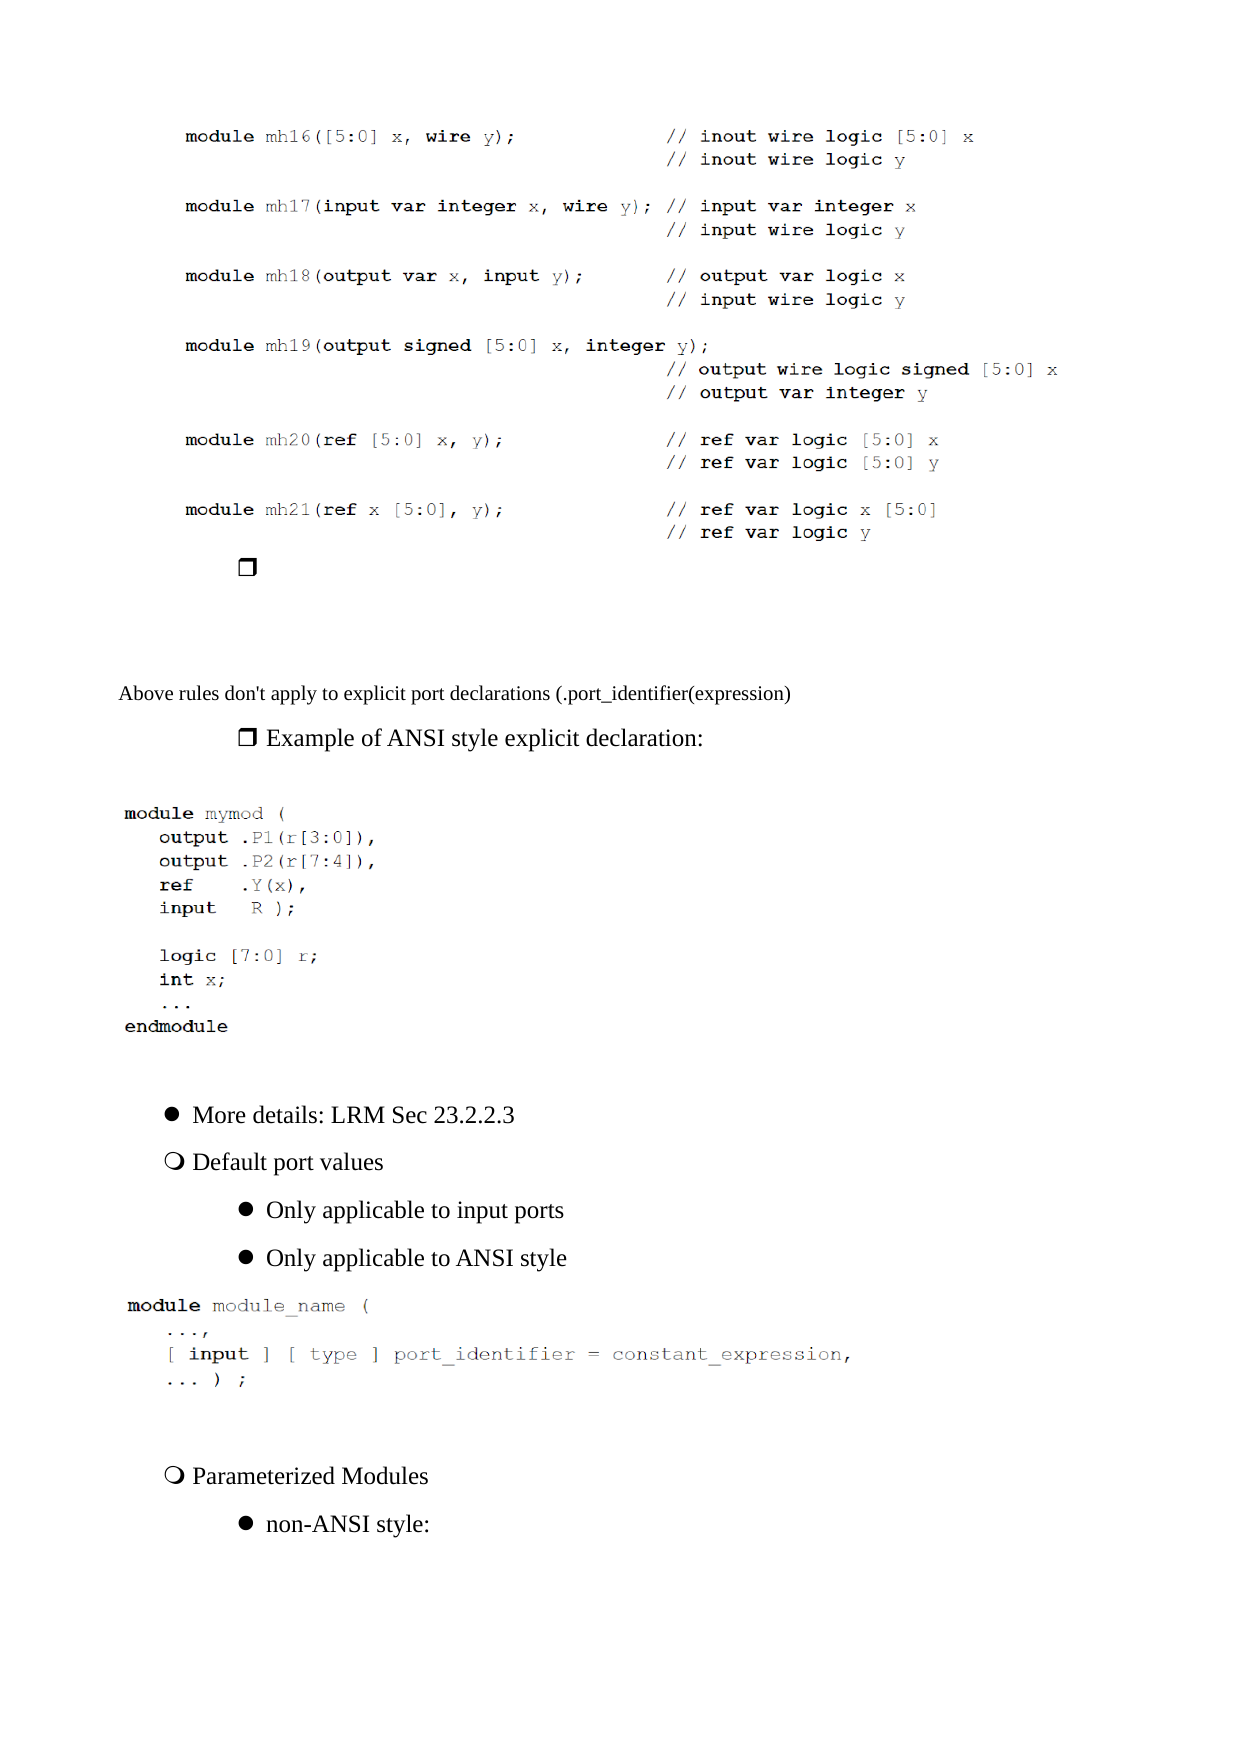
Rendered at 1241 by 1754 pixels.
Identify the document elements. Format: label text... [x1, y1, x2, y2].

picture [118, 803, 376, 1034]
list non-ANSI style: [236, 1509, 1122, 1571]
picture [118, 1290, 858, 1395]
list More details: LRM Sec 23.2.2.3 [162, 1100, 1122, 1128]
picture [177, 118, 1063, 549]
list Only applicable to ANSI style [236, 1243, 1122, 1271]
list Parameterized Modules [162, 1461, 1122, 1490]
list Default port values [162, 1147, 1122, 1176]
list Only applicable to input ports [236, 1195, 1122, 1224]
list Example of ANSI style explicit declaration: [236, 723, 1122, 785]
text Above rules don't apply to explicit port declarations (.port_identifier(expression) [118, 681, 1122, 705]
